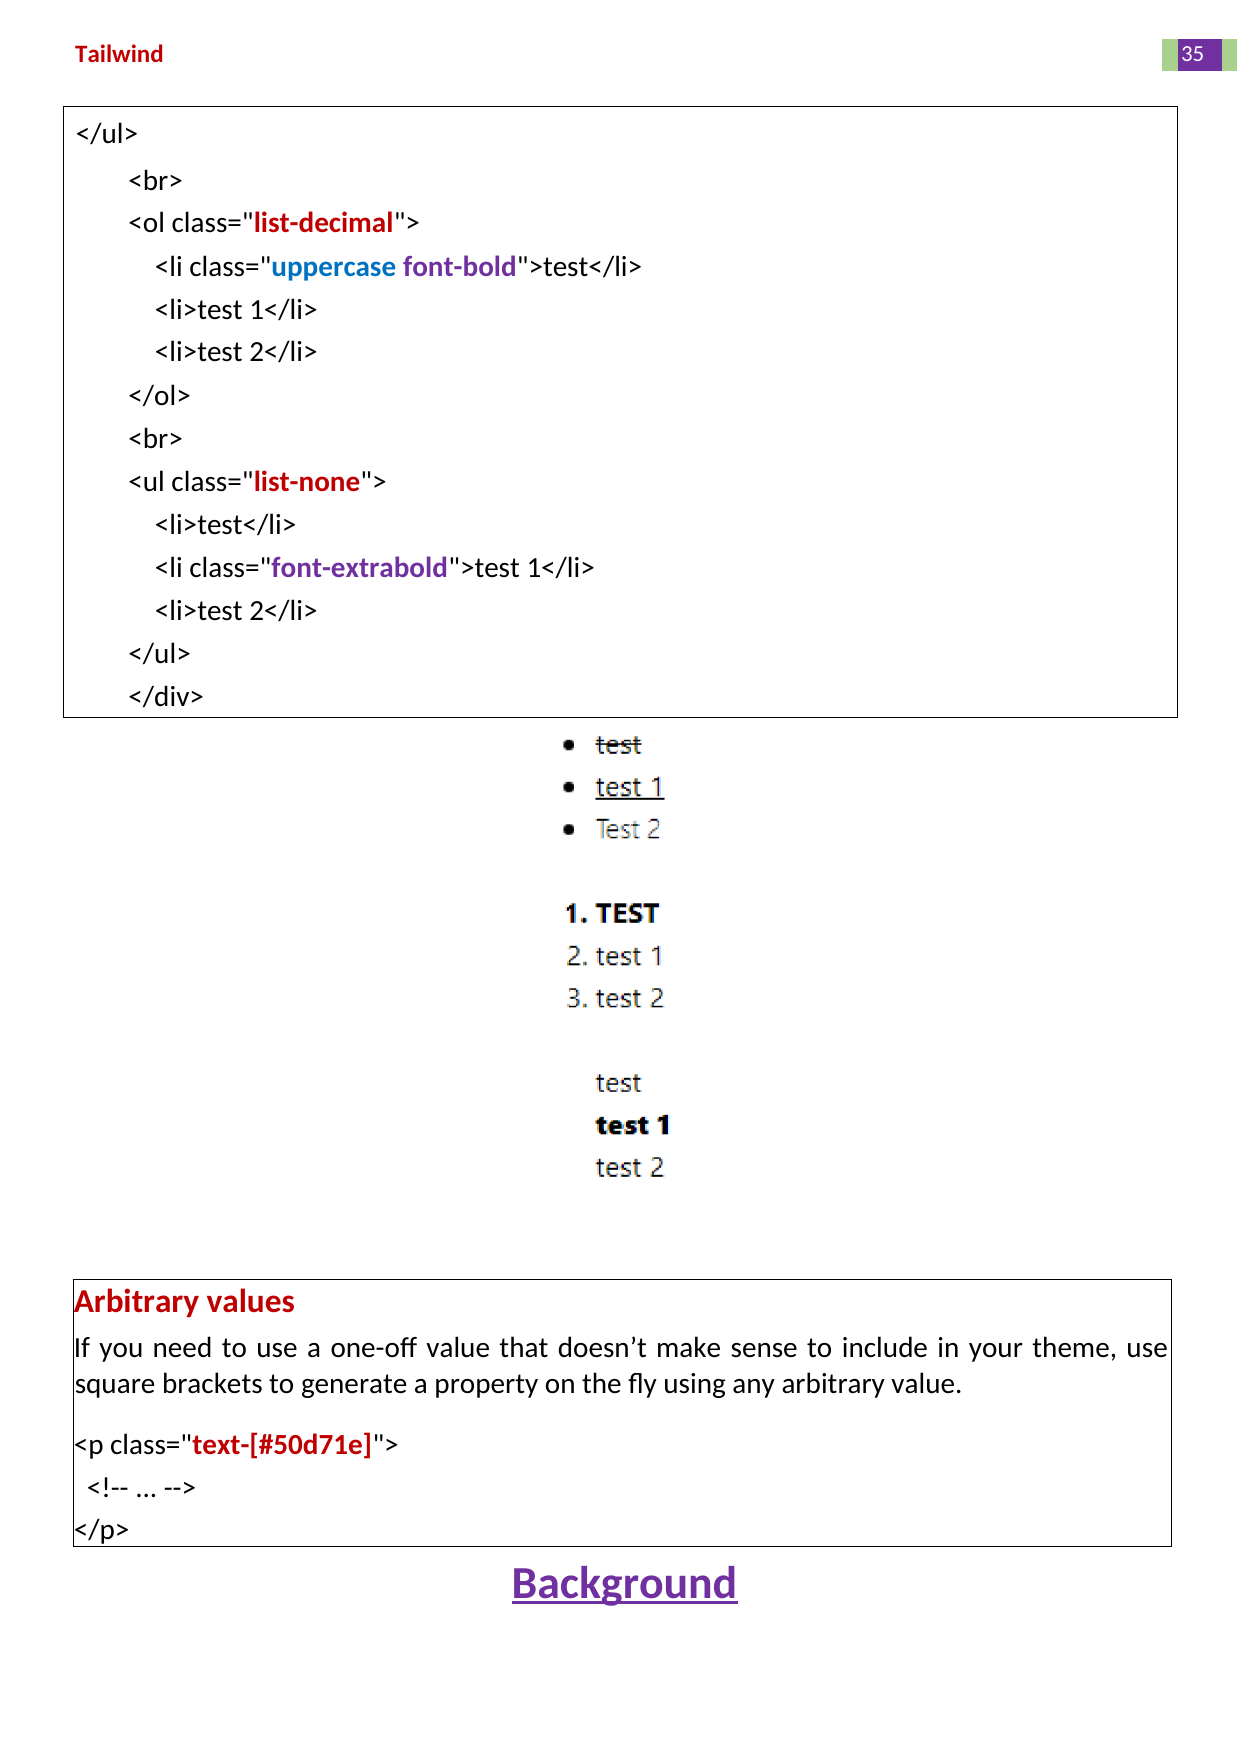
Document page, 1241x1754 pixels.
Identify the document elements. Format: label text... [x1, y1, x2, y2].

text If you need to use a one-off value that doesn’t make sense to include in your theme, use square brackets to generate a property on the fly using any arbitrary value. [74, 1328, 1171, 1401]
text <p class="text-[#50d71e]"> [74, 1425, 1171, 1461]
text Background [75, 1554, 1173, 1610]
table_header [64, 107, 1177, 717]
picture [540, 718, 707, 1207]
text Arbitrary values [74, 1280, 1171, 1321]
text <!-- ... --> [74, 1468, 1171, 1504]
text </p> [74, 1510, 1171, 1546]
